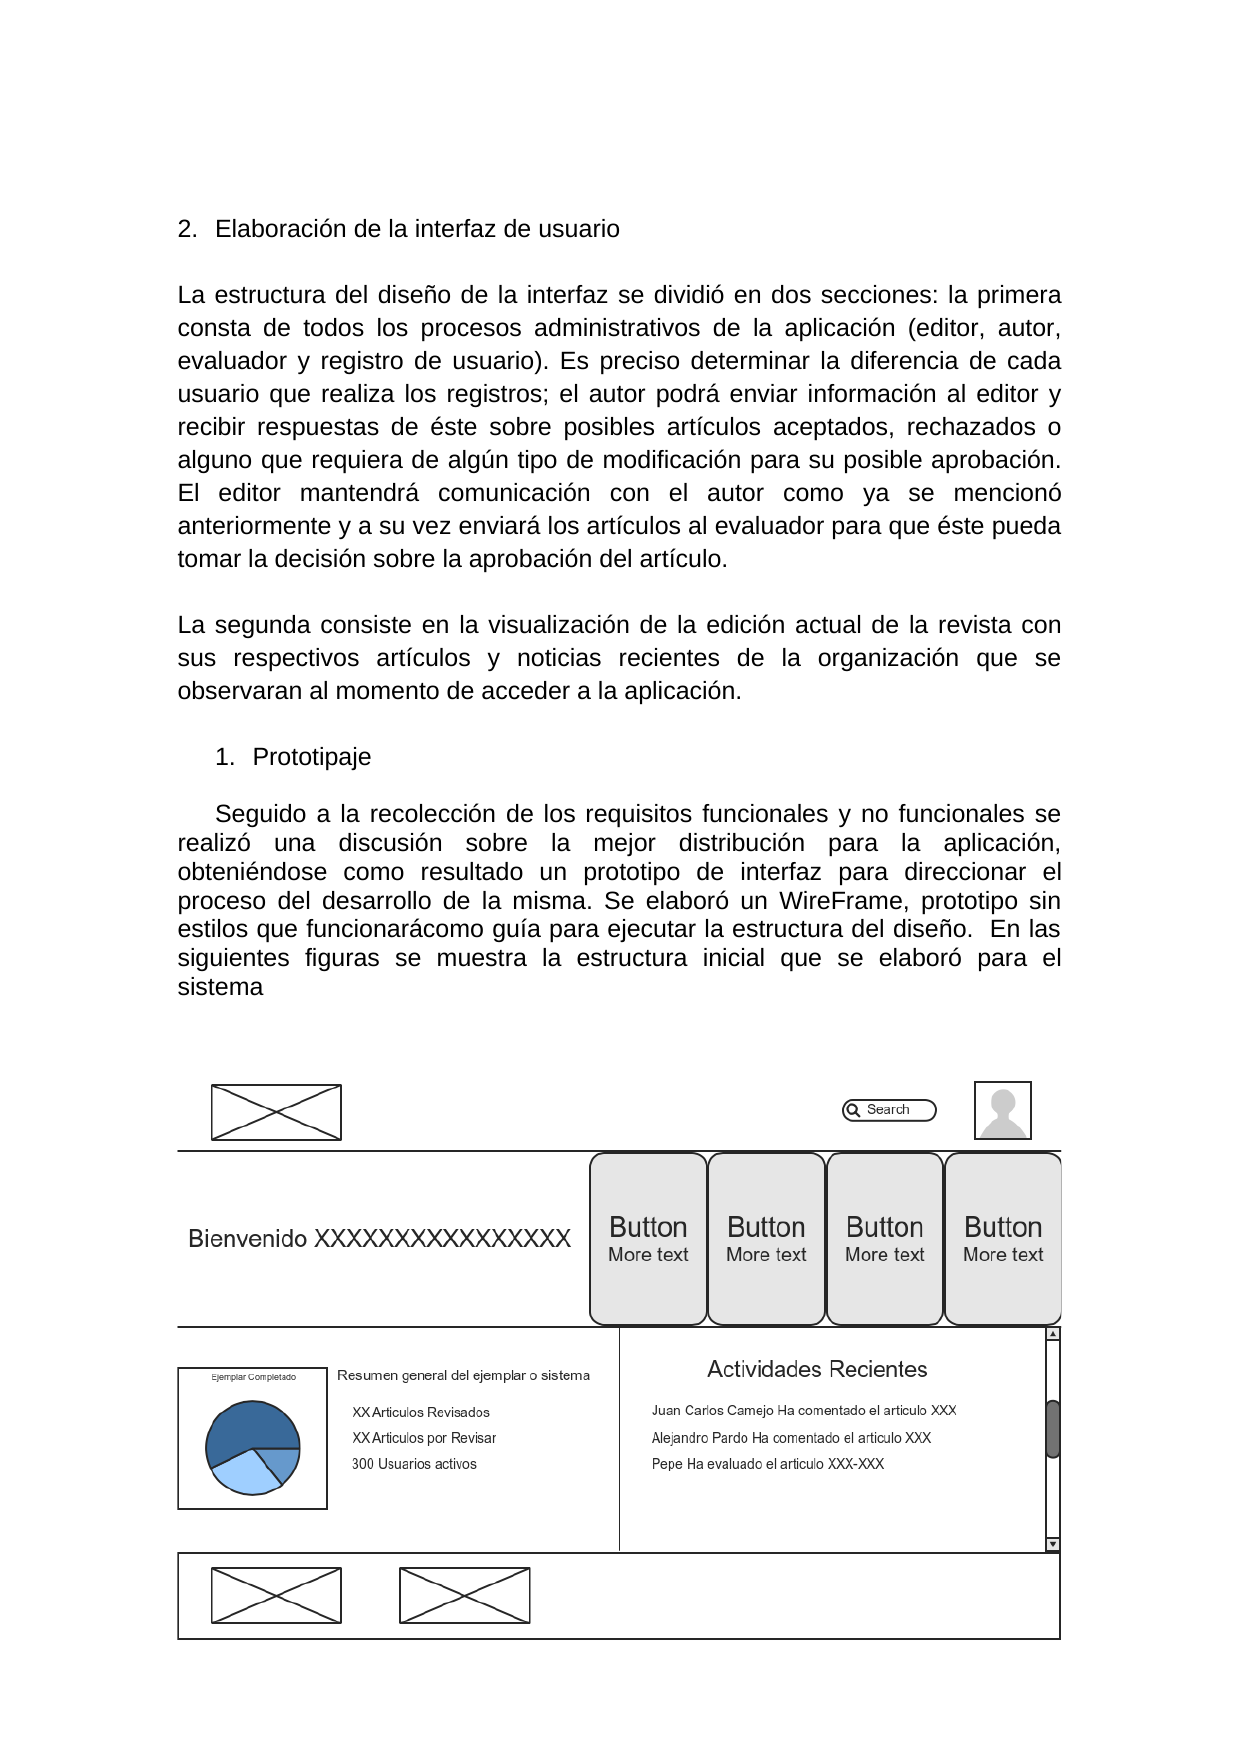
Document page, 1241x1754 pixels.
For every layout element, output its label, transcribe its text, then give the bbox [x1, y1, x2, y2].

list La estructura del diseño de la interfaz se dividió en dos secciones: la primera consta de todos los procesos administrativos de la aplicación (editor, autor, evaluador y registro de usuario). Es preciso determinar la diferencia de cada usuario que realiza los registros; el autor podrá enviar información al editor y recibir respuestas de éste sobre posibles artículos aceptados, rechazados o alguno que requiera de algún tipo de modificación para su posible aprobación. El editor mantendrá comunicación con el autor como ya se mencionó anteriormente y a su vez enviará los artículos al evaluador para que éste pueda tomar la decisión sobre la aprobación del artículo. [177, 280, 1063, 573]
list La segunda consiste en la visualización de la edición actual de la revista con sus respectivos artículos y noticias recientes de la organización que se observaran al momento de acceder a la aplicación. [177, 610, 1063, 705]
list Prototipaje [215, 742, 1063, 771]
list Elaboración de la interfaz de usuario [177, 214, 1063, 242]
text Seguido a la recolección de los requisitos funcionales y no funcionales se realizó una discusión sobre la mejor distribución para la aplicación, obteniéndose como resultado un prototipo de interfaz para direccionar el proceso del desarrollo de la misma. Se elaboró un WireFrame, prototipo sin estilos que funcionarácomo guía para ejecutar la estructura del diseño. En las siguientes figuras se muestra la estructura inicial que se elaboró para el sistema [177, 799, 1063, 1001]
picture [177, 1070, 1062, 1641]
